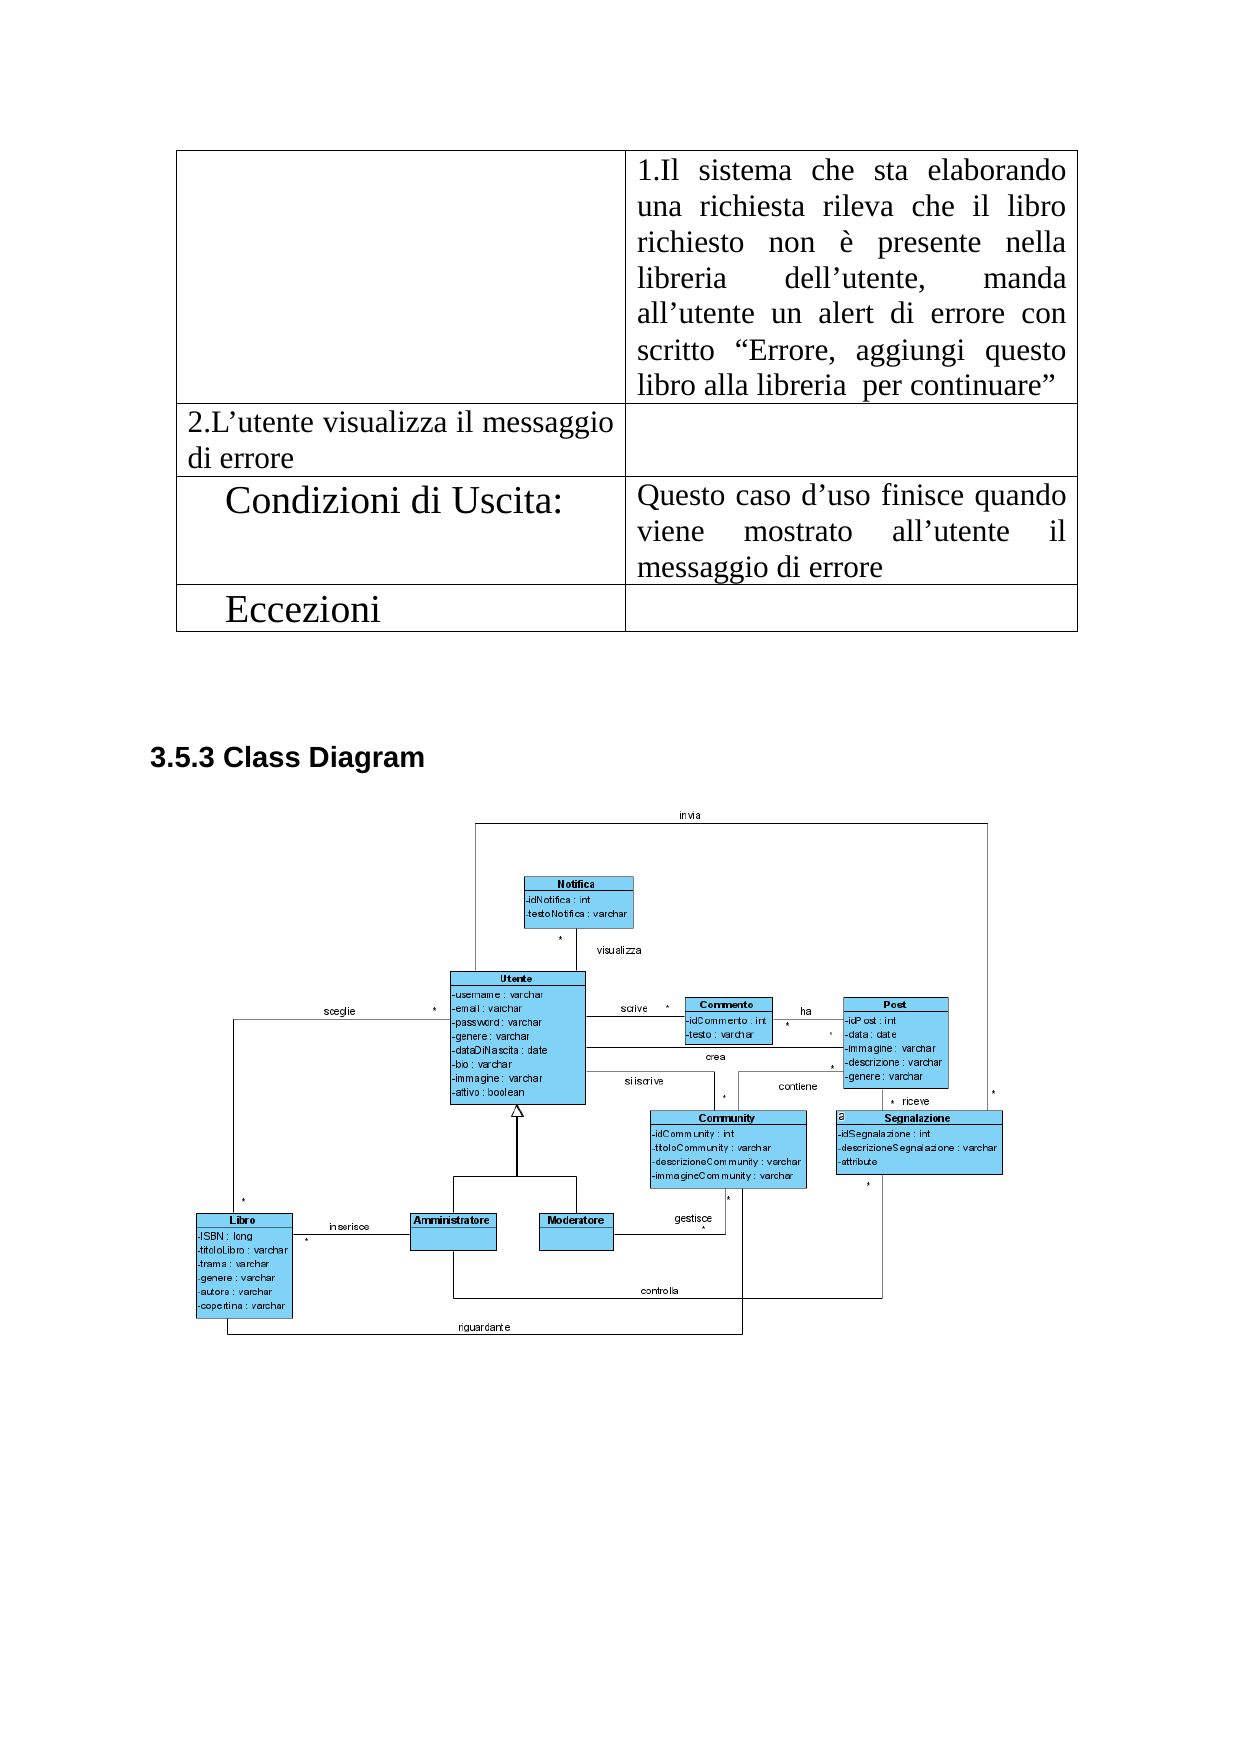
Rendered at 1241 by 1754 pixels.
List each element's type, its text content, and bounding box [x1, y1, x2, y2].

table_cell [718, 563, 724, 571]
picture [134, 786, 1106, 1371]
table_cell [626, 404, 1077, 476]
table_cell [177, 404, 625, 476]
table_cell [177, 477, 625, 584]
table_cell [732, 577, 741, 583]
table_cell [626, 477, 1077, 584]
subtitle 3.5.3 Class Diagram [150, 740, 1090, 773]
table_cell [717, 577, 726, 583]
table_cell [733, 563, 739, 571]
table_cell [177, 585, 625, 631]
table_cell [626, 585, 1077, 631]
table_cell 1.Il sistema che sta elaborando una richiesta rileva che il libro richiesto non è presente nella libreria dell’utente, manda all’utente un alert di errore con scritto “Errore, aggiungi questo libro alla libreria per continuare” [626, 151, 1077, 403]
table_cell [177, 151, 625, 403]
